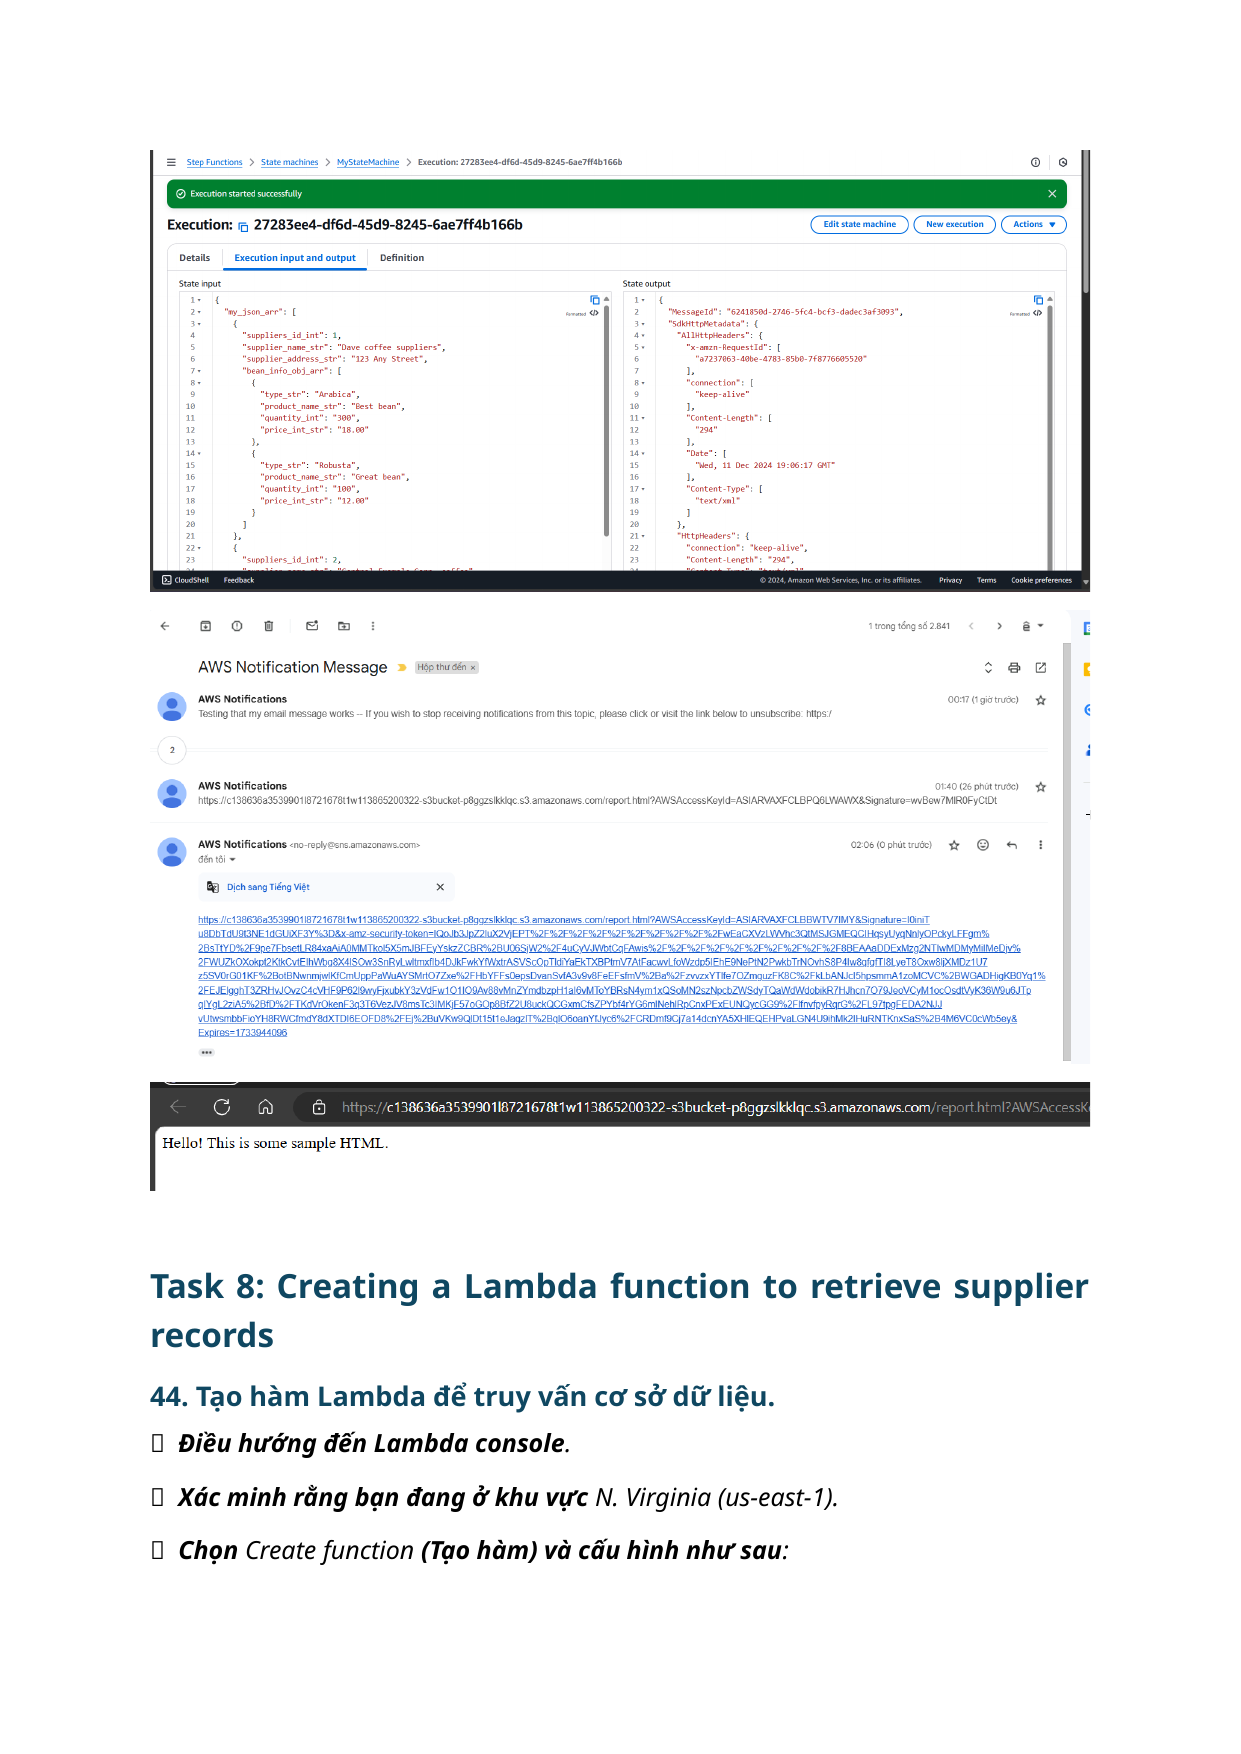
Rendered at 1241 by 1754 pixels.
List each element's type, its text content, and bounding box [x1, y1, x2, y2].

text  Điều hướng đến Lambda console. [150, 1426, 1090, 1460]
subtitle 44. Tạo hàm Lambda để truy vấn cơ sở dữ liệu. [150, 1378, 1090, 1415]
picture [150, 150, 1091, 592]
subtitle Task 8: Creating a Lambda function to retrieve supplier records [150, 1263, 1090, 1358]
picture [150, 1082, 1091, 1191]
text  Xác minh rằng bạn đang ở khu vực N. Virginia (us-east-1). [150, 1479, 1090, 1513]
picture [150, 610, 1091, 1064]
text  Chọn Create function (Tạo hàm) và cấu hình như sau: [150, 1533, 1090, 1567]
